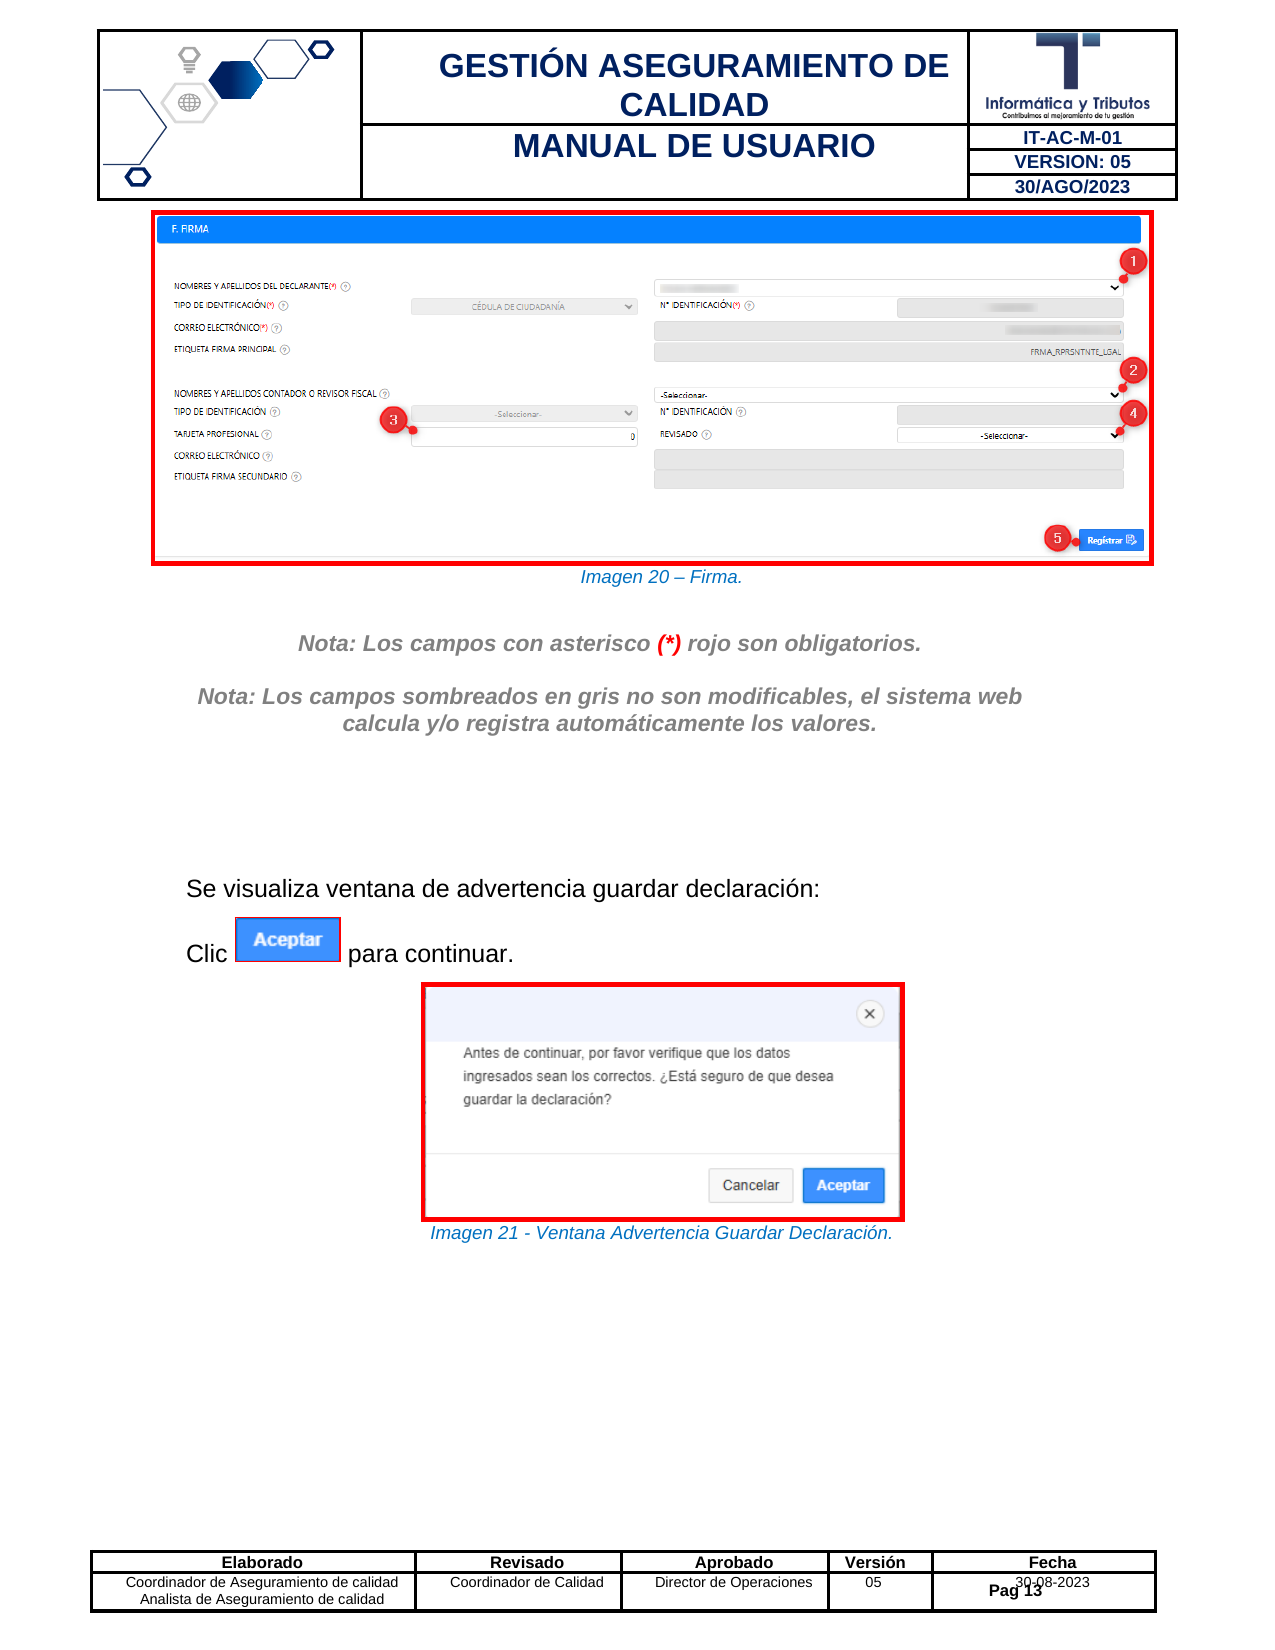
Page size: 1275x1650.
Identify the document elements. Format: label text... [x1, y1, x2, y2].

picture [236, 918, 339, 961]
text Nota: Los campos con asterisco (*) rojo son obligatorios. [186, 630, 1036, 657]
text Clic para continuar. [186, 917, 1139, 968]
picture [425, 987, 900, 1217]
picture [985, 32, 1150, 120]
text Se visualiza ventana de advertencia guardar declaración: [186, 873, 1139, 902]
text Nota: Los campos sombreados en gris no son modificables, el sistema web calcula y/o registra automáticamente los valores. [186, 683, 1036, 736]
picture [155, 215, 1149, 561]
text Imagen 21 - Ventana Advertencia Guardar Declaración. [186, 1222, 1139, 1243]
text Imagen 20 – Firma. [186, 566, 1139, 587]
